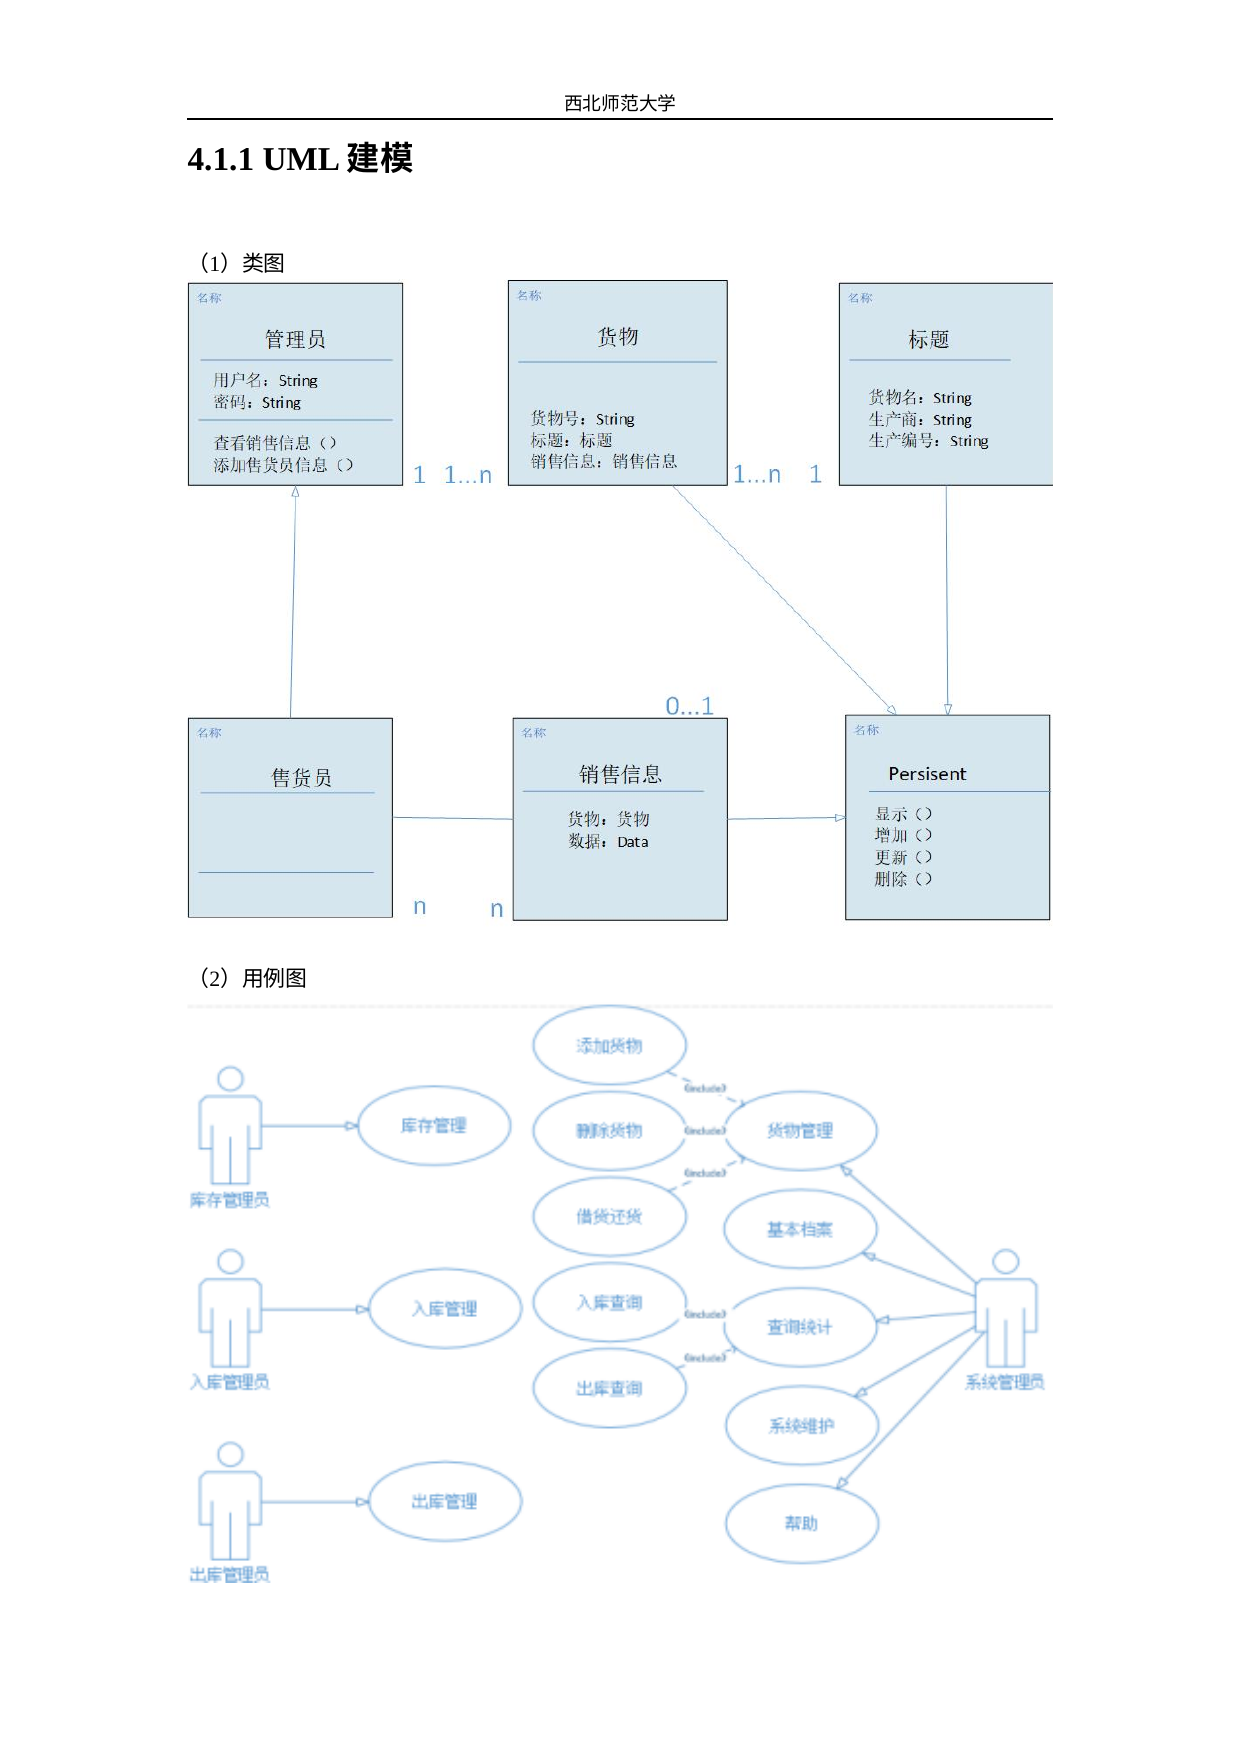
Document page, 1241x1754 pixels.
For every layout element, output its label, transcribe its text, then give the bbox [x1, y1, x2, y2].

picture [187, 279, 1053, 939]
picture [187, 994, 1053, 1583]
text （1）类图 [187, 247, 1053, 279]
subtitle 4.1.1 UML建模 [187, 127, 1053, 192]
text （2）用例图 [187, 962, 1053, 994]
